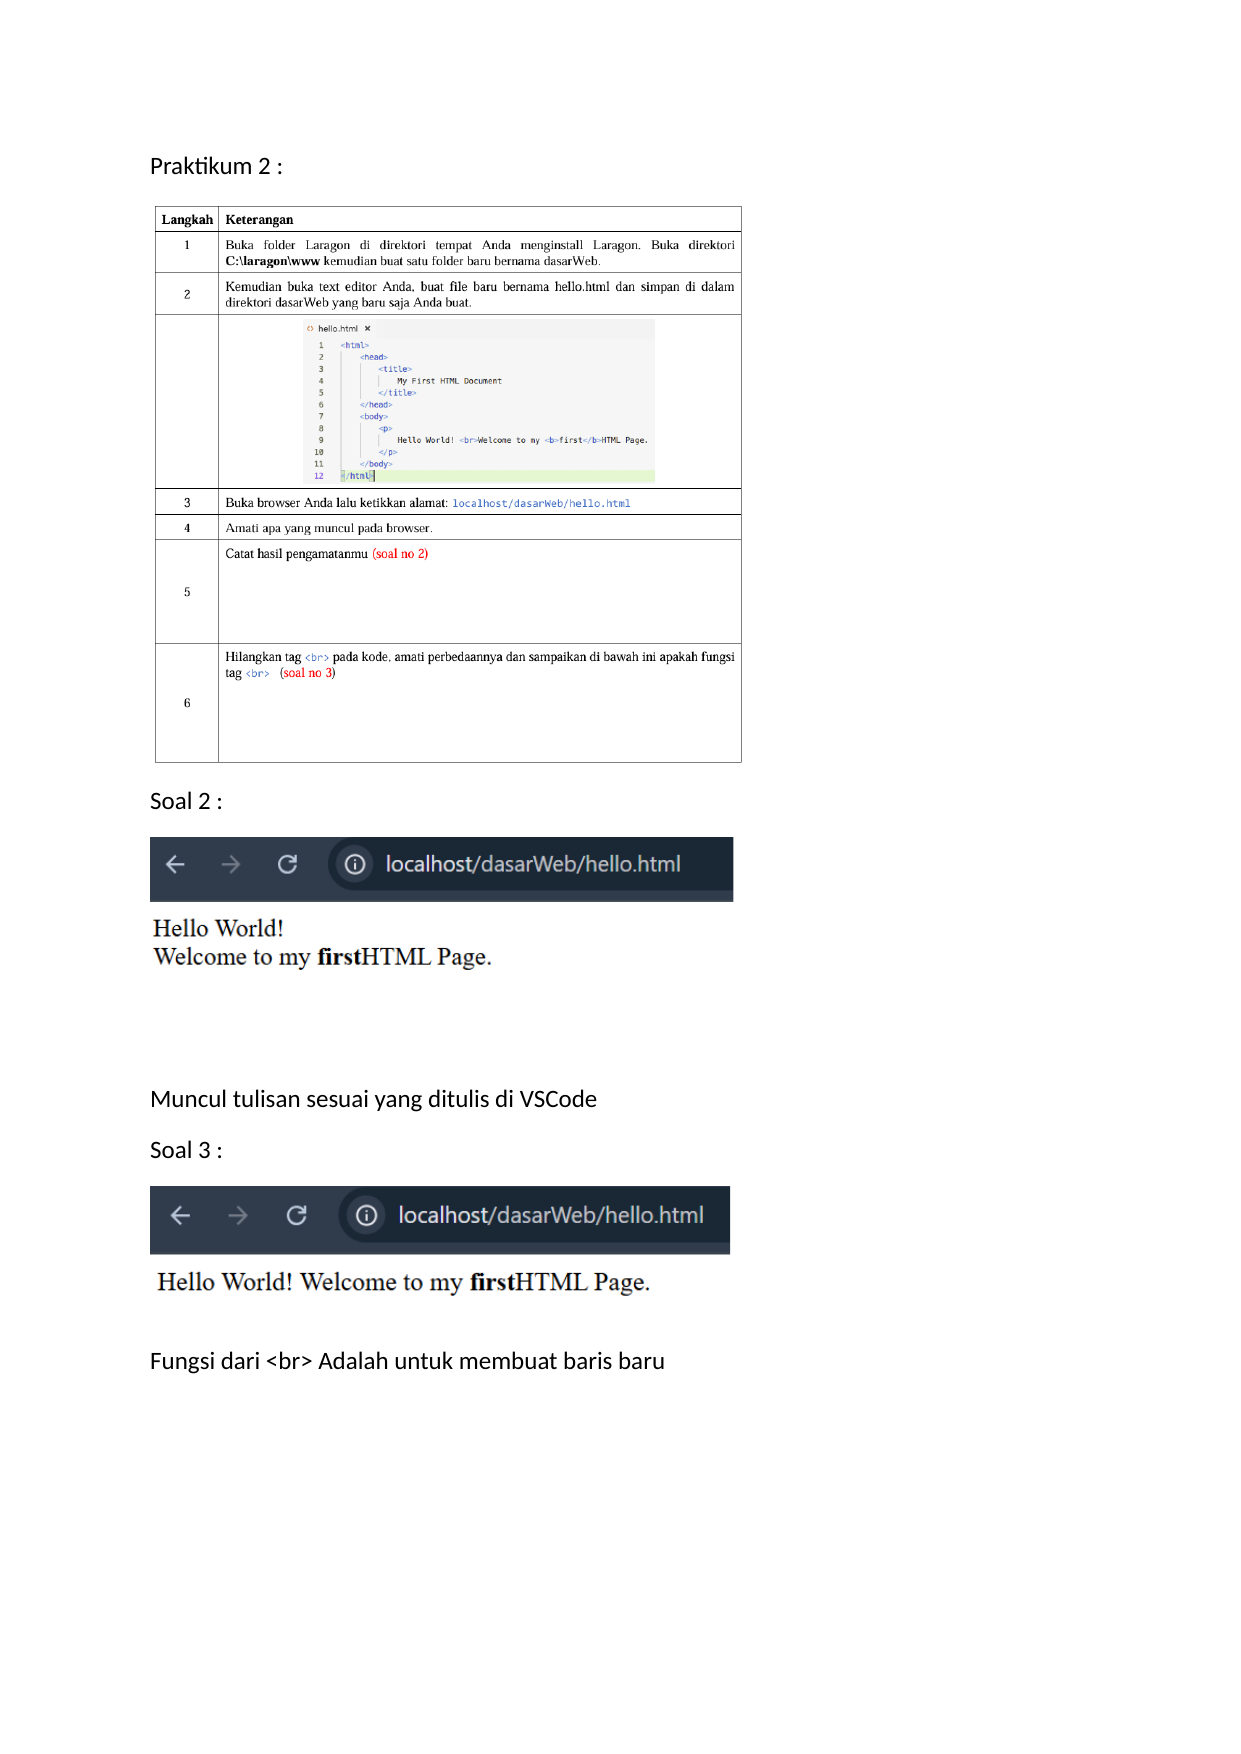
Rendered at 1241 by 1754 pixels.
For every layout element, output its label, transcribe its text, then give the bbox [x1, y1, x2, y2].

text Soal 2 : [150, 785, 1090, 816]
text Muncul tulisan sesuai yang ditulis di VSCode [150, 1083, 1090, 1113]
picture [150, 837, 734, 1062]
picture [150, 201, 744, 765]
text Soal 3 : [150, 1134, 1090, 1165]
text Fungsi dari <br> Adalah untuk membuat baris baru [150, 1345, 1090, 1376]
picture [150, 1186, 731, 1324]
text Praktikum 2 : [150, 150, 1090, 181]
